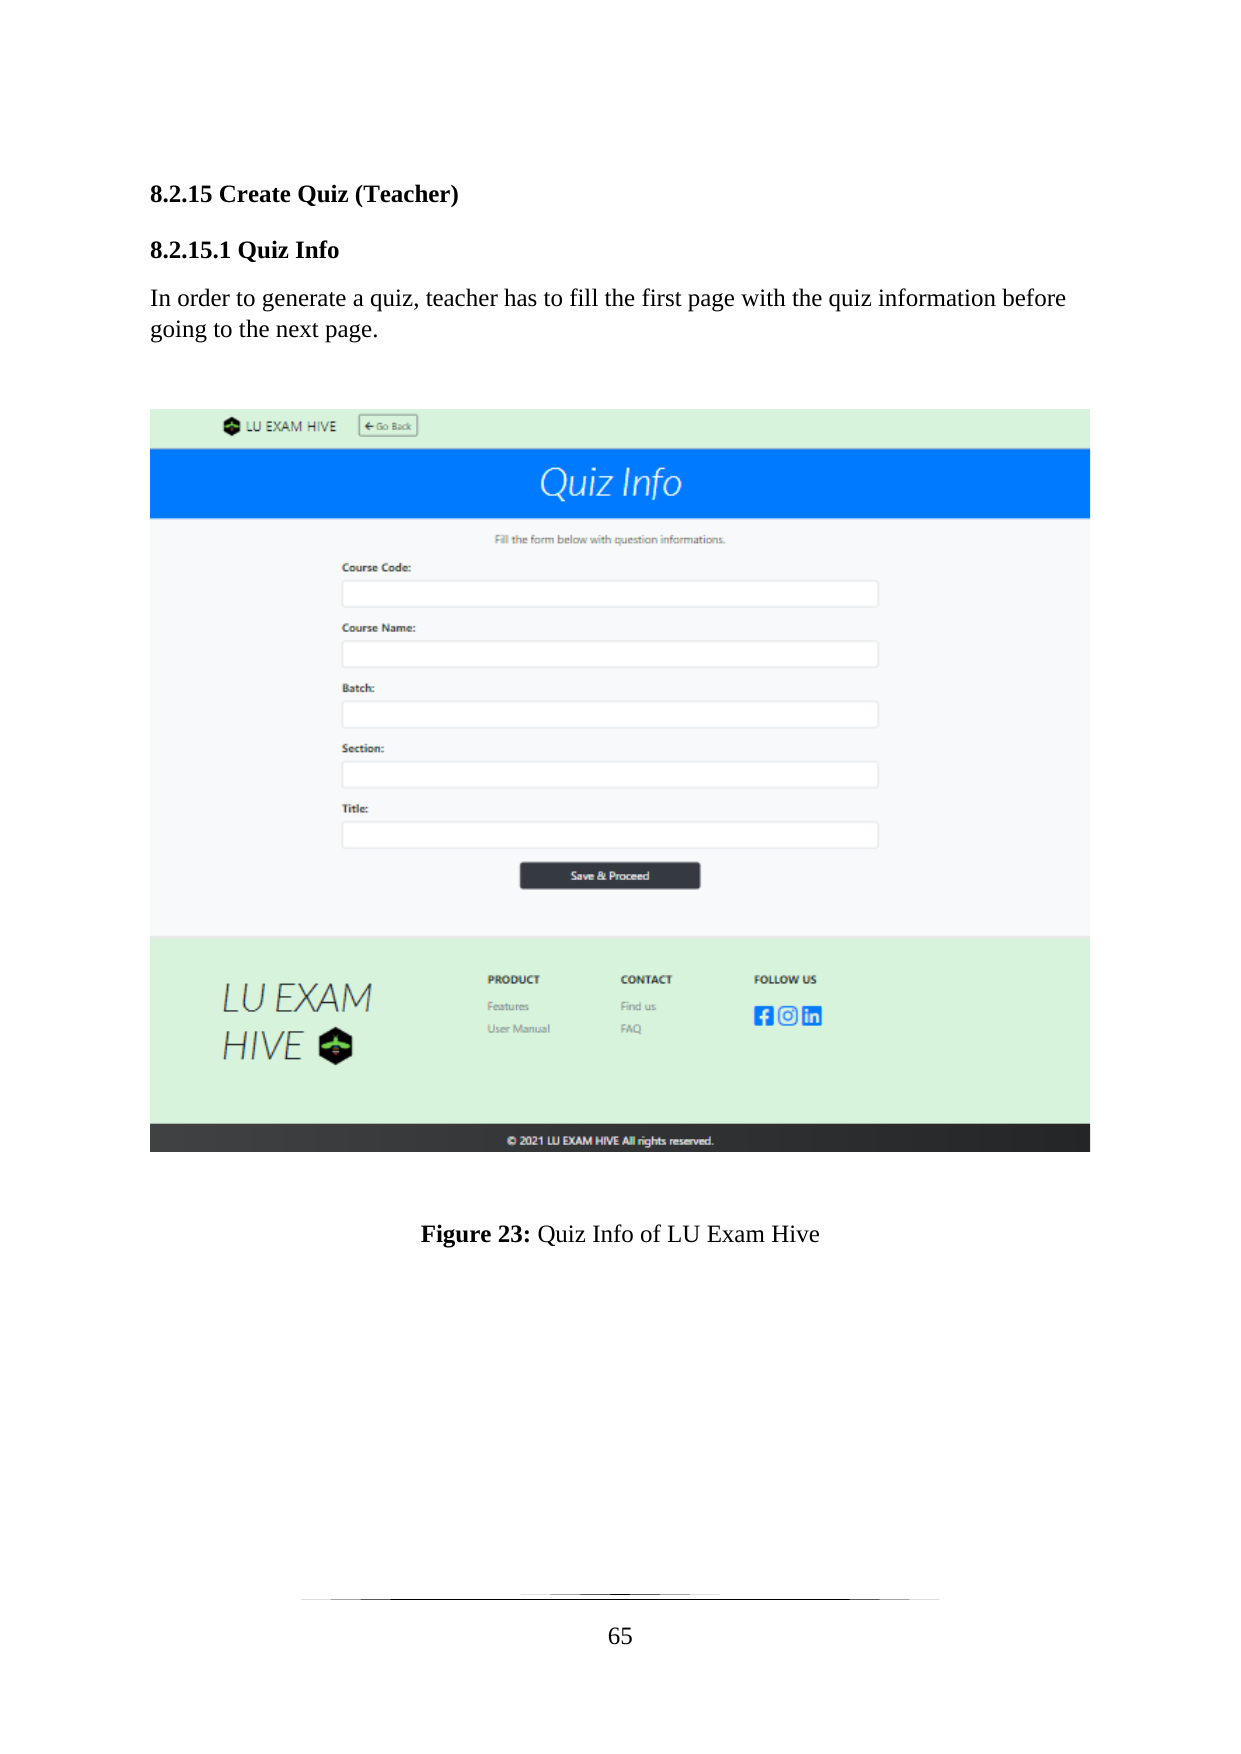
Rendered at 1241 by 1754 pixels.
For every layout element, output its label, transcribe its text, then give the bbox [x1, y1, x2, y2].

picture [150, 409, 1091, 1152]
text 8.2.15.1 Quiz Info [150, 235, 1090, 264]
subtitle 8.2.15 Create Quiz (Teacher) [150, 179, 1090, 208]
text Figure 23: Quiz Info of LU Exam Hive [150, 1219, 1090, 1247]
text In order to generate a quiz, teacher has to fill the first page with the quiz information before going to the next page. [150, 283, 1090, 343]
